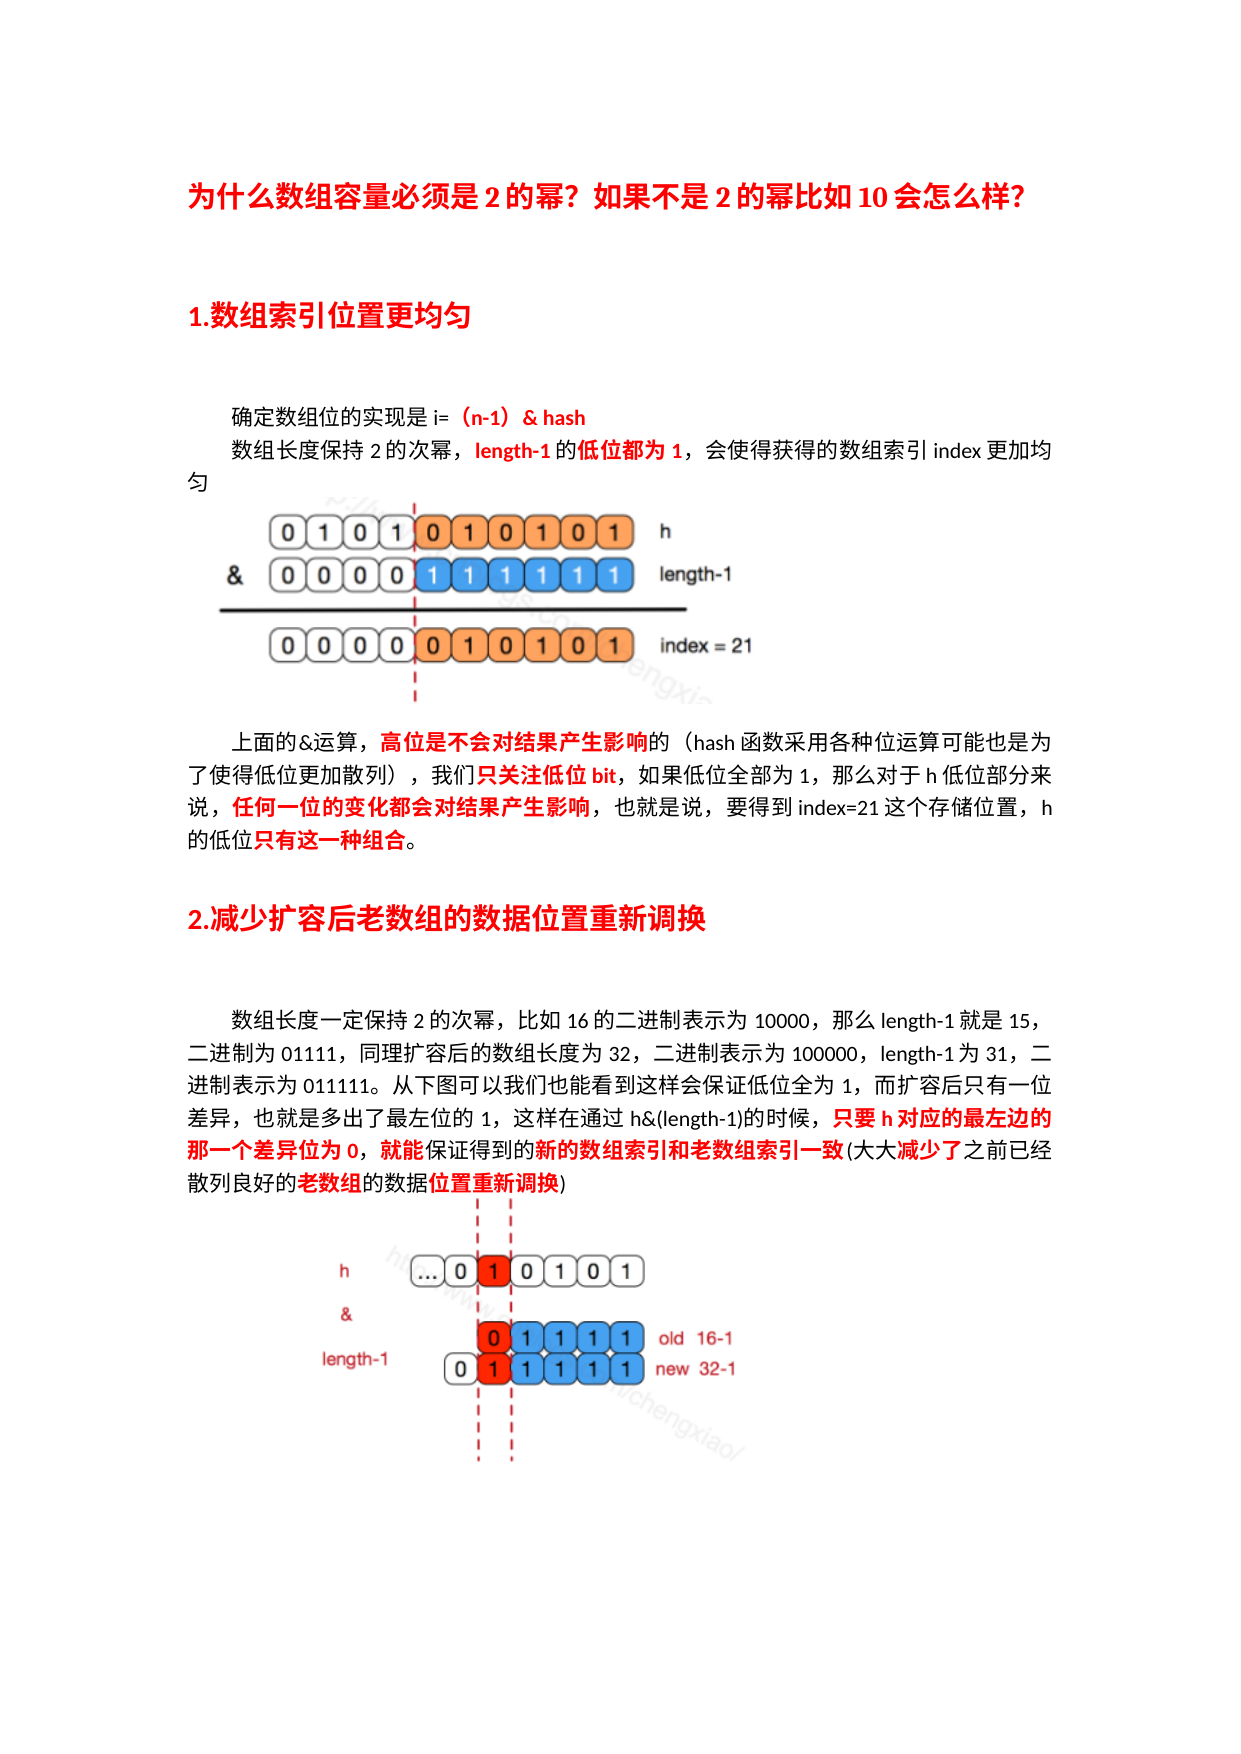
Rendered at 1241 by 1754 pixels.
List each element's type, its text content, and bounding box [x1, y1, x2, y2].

text 数组长度保持2的次幂，length-1的低位都为1，会使得获得的数组索引index更加均匀 [187, 432, 1053, 497]
subtitle 2.减少扩容后老数组的数据位置重新调换 [187, 884, 1053, 949]
subtitle 为什么数组容量必须是2的幂？如果不是2的幂比如10会怎么样？ [187, 162, 1053, 227]
text 数组长度一定保持2的次幂，比如16的二进制表示为 10000，那么length-1就是15，二进制为01111，同理扩容后的数组长度为32，二进制表示为100000，length-1为31，二进制表示为011111。从下图可以我们也能看到这样会保证低位全为1，而扩容后只有一位差异，也就是多出了最左位的1，这样在通过 h&(length-1)的时候，只要h对应的最左边的那一个差异位为0，就能保证得到的新的数组索引和老数组索引一致(大大减少了之前已经散列良好的老数组的数据位置重新调换) [187, 1003, 1053, 1198]
text 上面的&运算，高位是不会对结果产生影响的（hash函数采用各种位运算可能也是为了使得低位更加散列），我们只关注低位bit，如果低位全部为1，那么对于h低位部分来说，任何一位的变化都会对结果产生影响，也就是说，要得到index=21这个存储位置，h的低位只有这一种组合。 [187, 725, 1053, 855]
subtitle 1.数组索引位置更均匀 [187, 281, 1053, 346]
text 确定数组位的实现是 i=（n-1）& hash [187, 400, 1053, 432]
picture [231, 1197, 754, 1473]
picture [187, 497, 802, 704]
